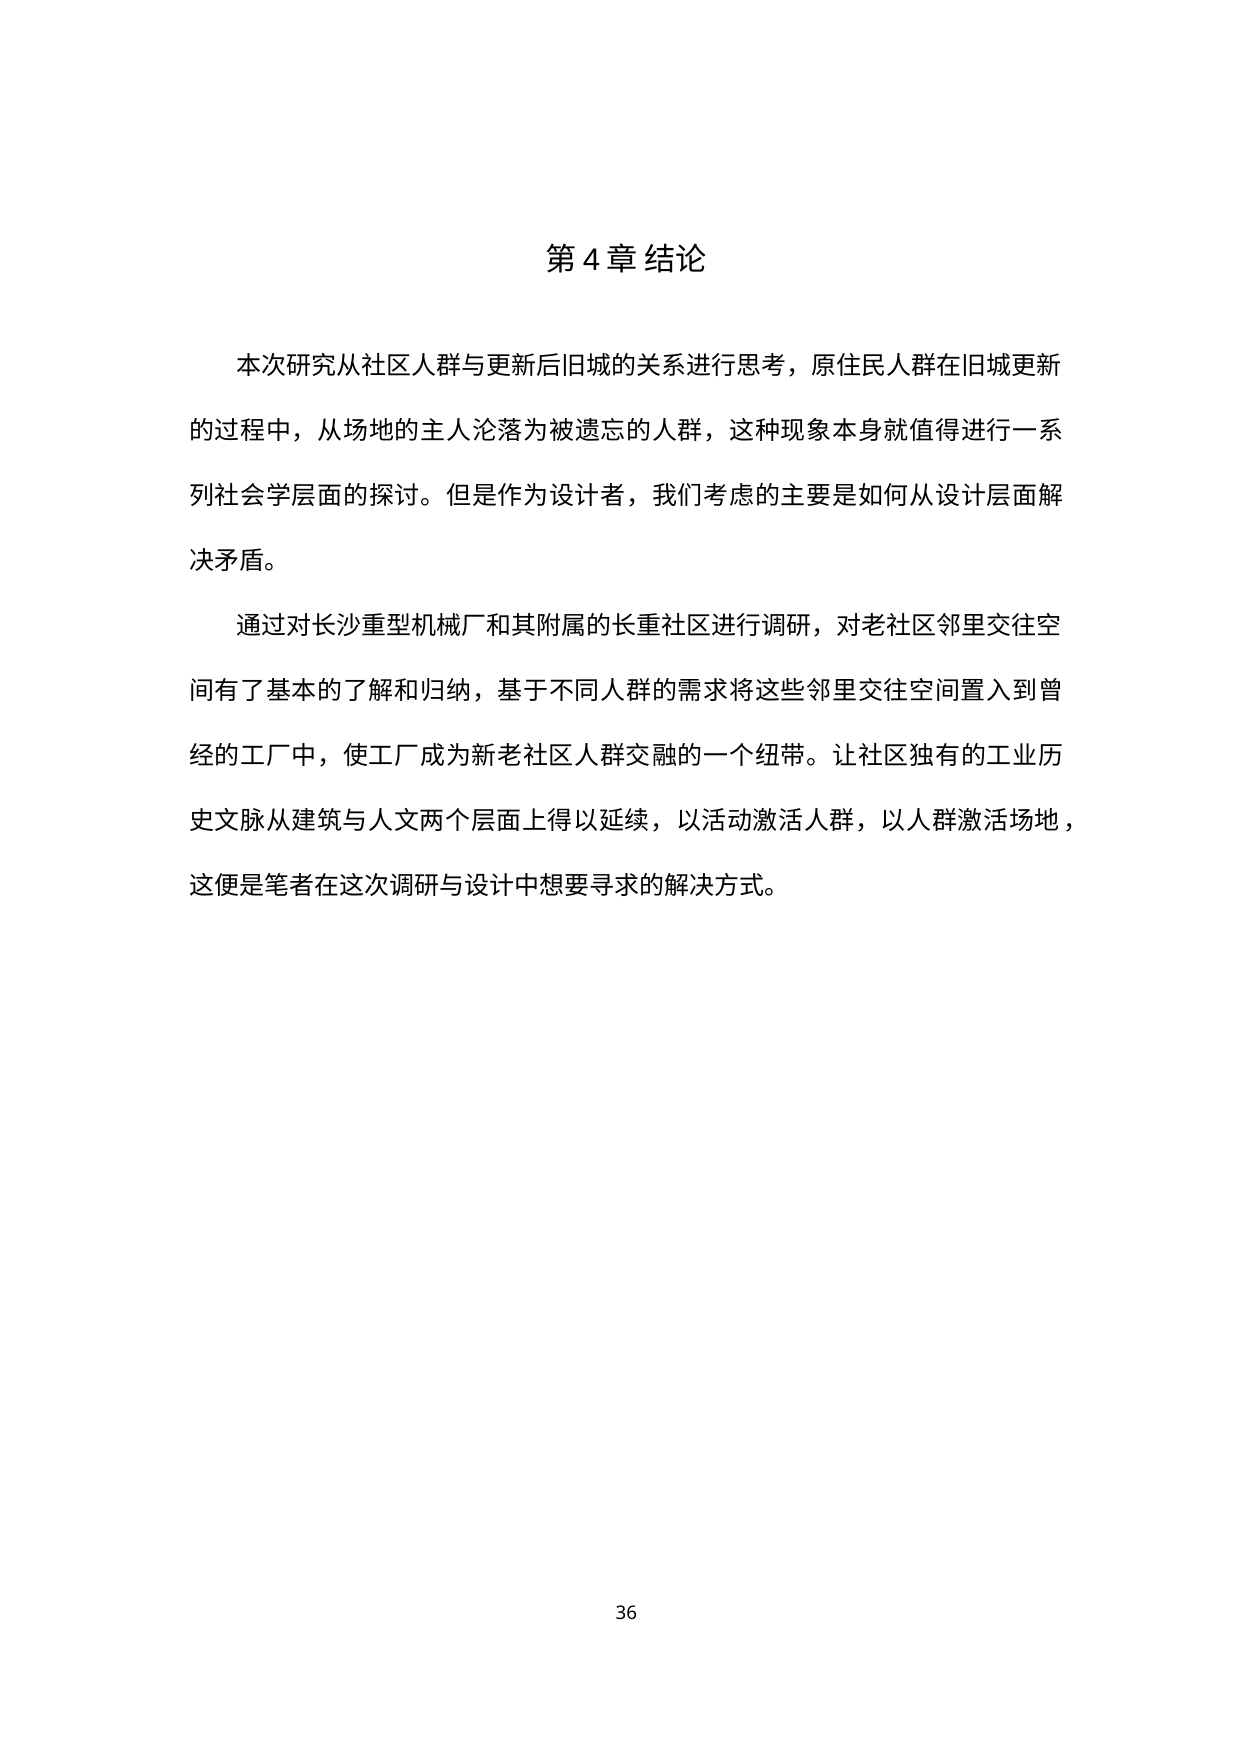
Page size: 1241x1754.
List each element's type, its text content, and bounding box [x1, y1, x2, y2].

text 本次研究从社区人群与更新后旧城的关系进行思考，原住民人群在旧城更新的过程中，从场地的主人沦落为被遗忘的人群，这种现象本身就值得进行一系列社会学层面的探讨。但是作为设计者，我们考虑的主要是如何从设计层面解决矛盾。 [189, 331, 1063, 591]
subtitle 第4章 结论 [189, 224, 1063, 289]
text 通过对长沙重型机械厂和其附属的长重社区进行调研，对老社区邻里交往空间有了基本的了解和归纳，基于不同人群的需求将这些邻里交往空间置入到曾经的工厂中，使工厂成为新老社区人群交融的一个纽带。让社区独有的工业历史文脉从建筑与人文两个层面上得以延续，以活动激活人群，以人群激活场地，这便是笔者在这次调研与设计中想要寻求的解决方式。 [189, 591, 1063, 916]
